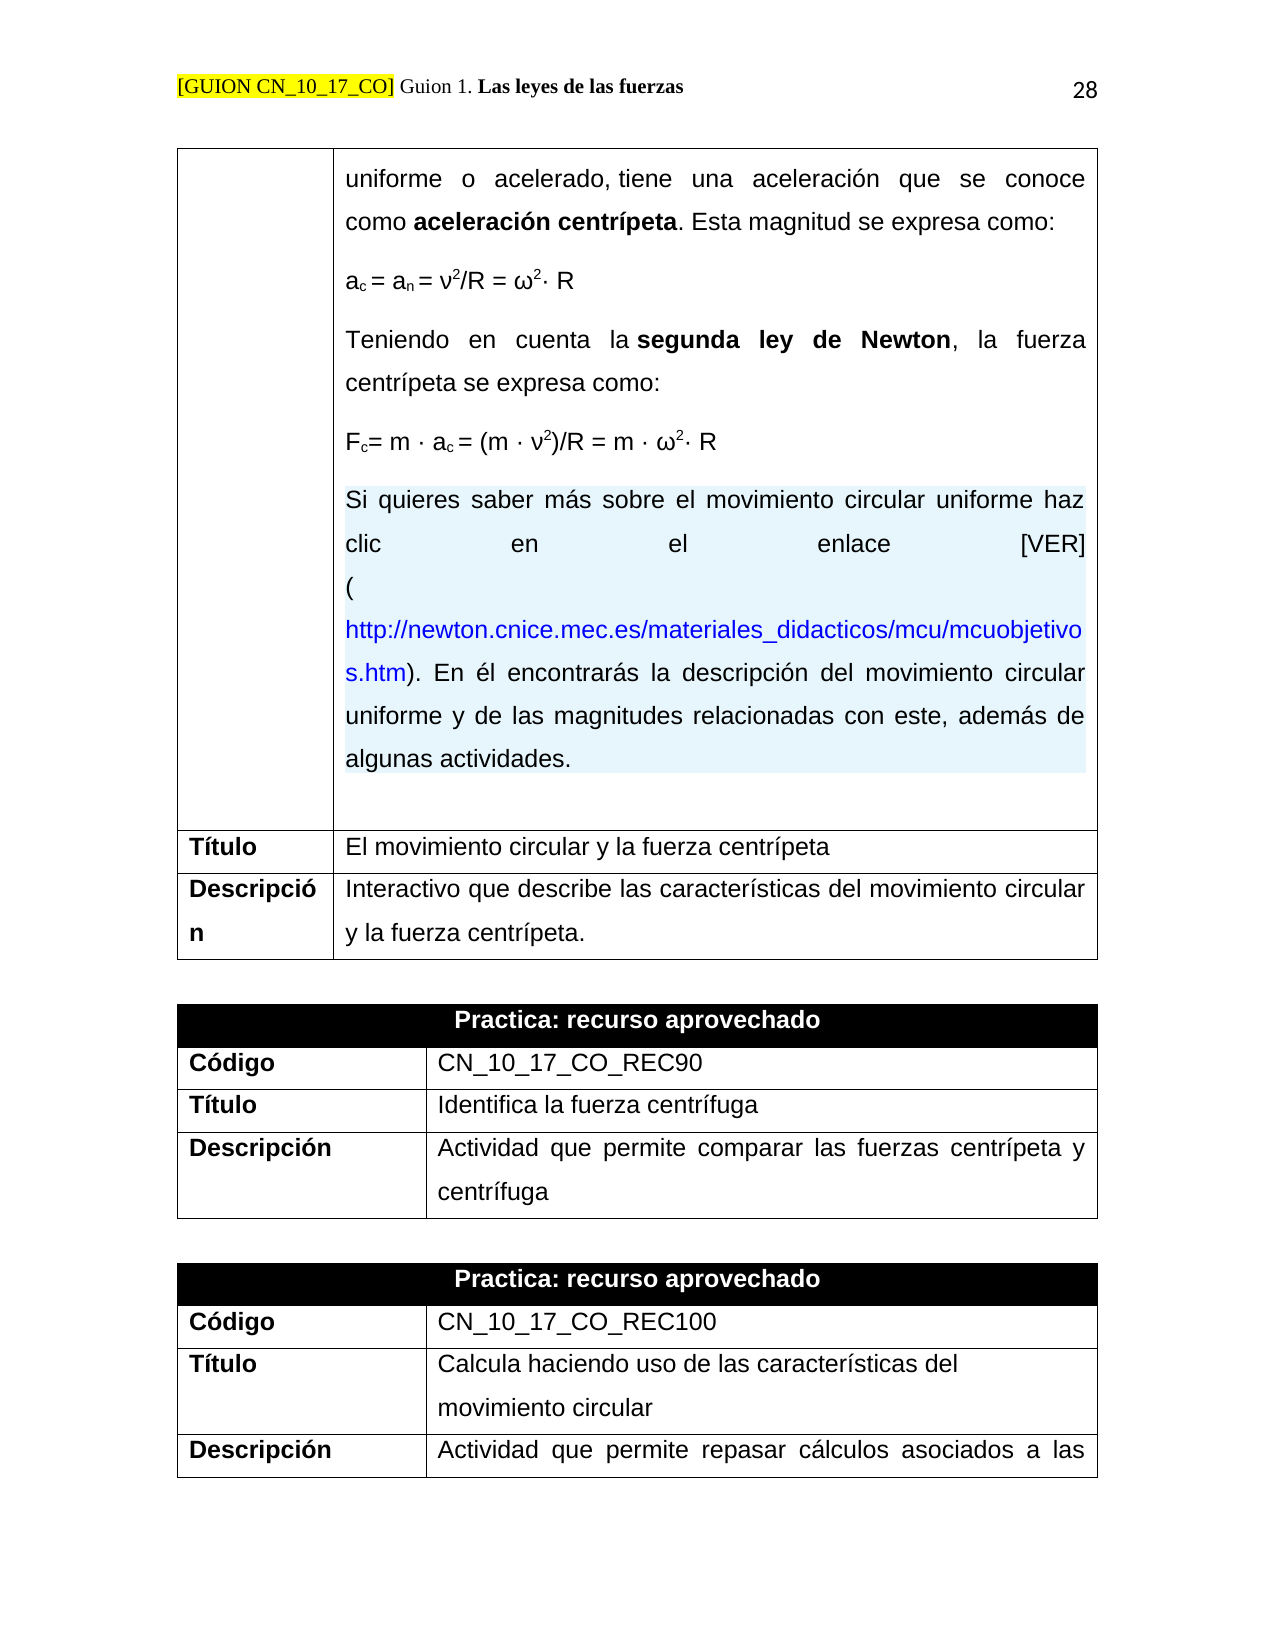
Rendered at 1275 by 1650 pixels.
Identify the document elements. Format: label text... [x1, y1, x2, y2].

table_cell CN_10_17_CO_REC100 [427, 1306, 1097, 1348]
table_cell Descripción [178, 1133, 426, 1218]
table_cell Actividad que permite comparar las fuerzas centrípeta y centrífuga [427, 1133, 1097, 1218]
table_cell Título [178, 1090, 426, 1132]
table_cell Descripción [178, 874, 333, 959]
table_cell Código [178, 1306, 426, 1348]
table_header Practica: recurso aprovechado [178, 1005, 1097, 1046]
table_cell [178, 149, 333, 830]
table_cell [427, 1435, 1097, 1477]
table_header Practica: recurso aprovechado [178, 1264, 1097, 1305]
table_cell Descripción [178, 1435, 426, 1477]
table_cell Título [178, 1349, 426, 1434]
table_cell Interactivo que describe las características del movimiento circular y la fuerza centrípeta. [334, 874, 1097, 959]
table_cell Calcula haciendo uso de las características del movimiento circular [427, 1349, 1097, 1434]
table_cell Identifica la fuerza centrífuga [427, 1090, 1097, 1132]
table_cell Código [178, 1048, 426, 1089]
table_cell Título [178, 831, 333, 873]
table_cell El movimiento circular y la fuerza centrípeta [334, 831, 1097, 873]
table_cell CN_10_17_CO_REC90 [427, 1048, 1097, 1089]
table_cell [334, 149, 1097, 830]
